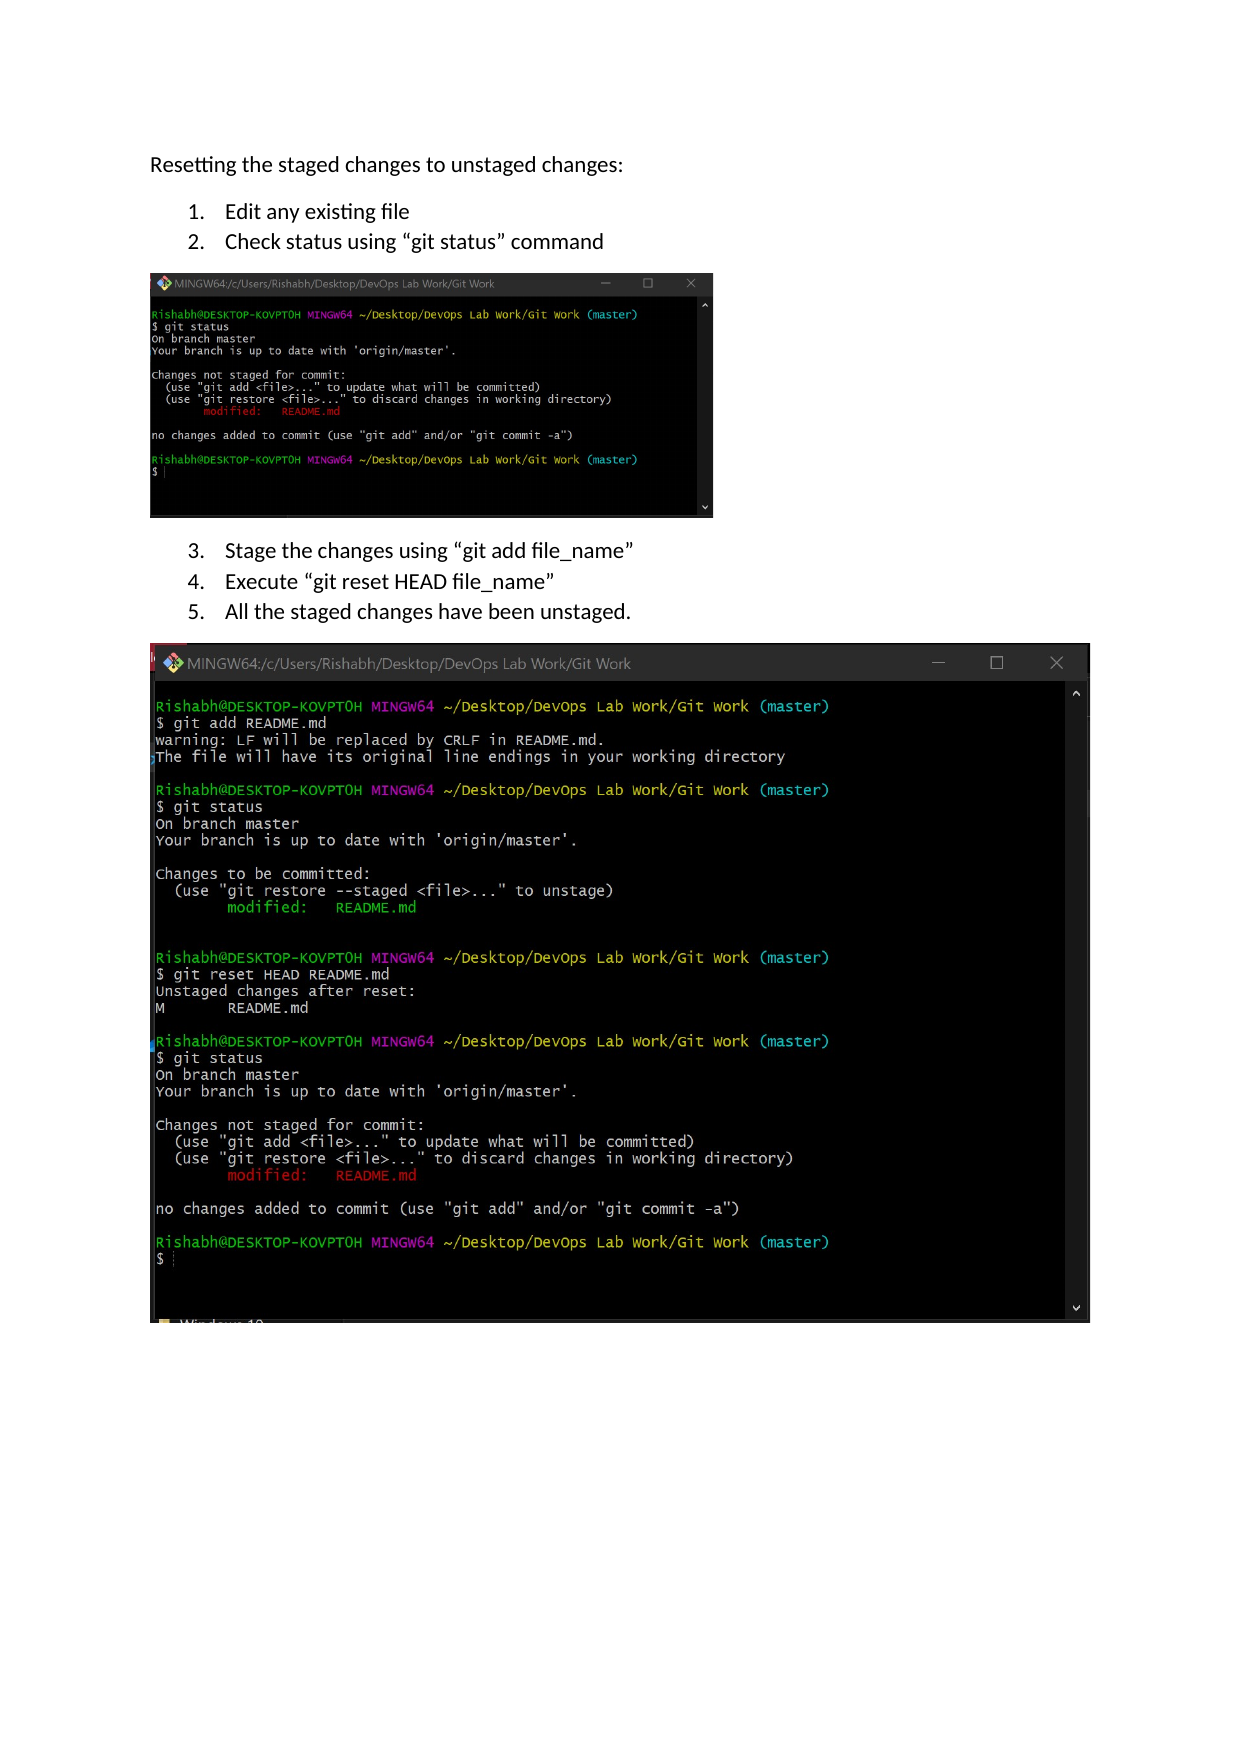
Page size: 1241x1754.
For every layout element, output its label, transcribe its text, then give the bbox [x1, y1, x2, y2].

list All the staged changes have been unstaged. [187, 597, 1090, 625]
list Stage the changes using “git add file_name” [187, 537, 1090, 565]
picture [150, 643, 1091, 1323]
text Resetting the staged changes to unstaged changes: [150, 150, 1090, 178]
list Check status using “git status” command [187, 227, 1090, 255]
list Edit any existing file [187, 197, 1090, 225]
picture [150, 273, 714, 518]
list Execute “git reset HEAD file_name” [187, 567, 1090, 595]
